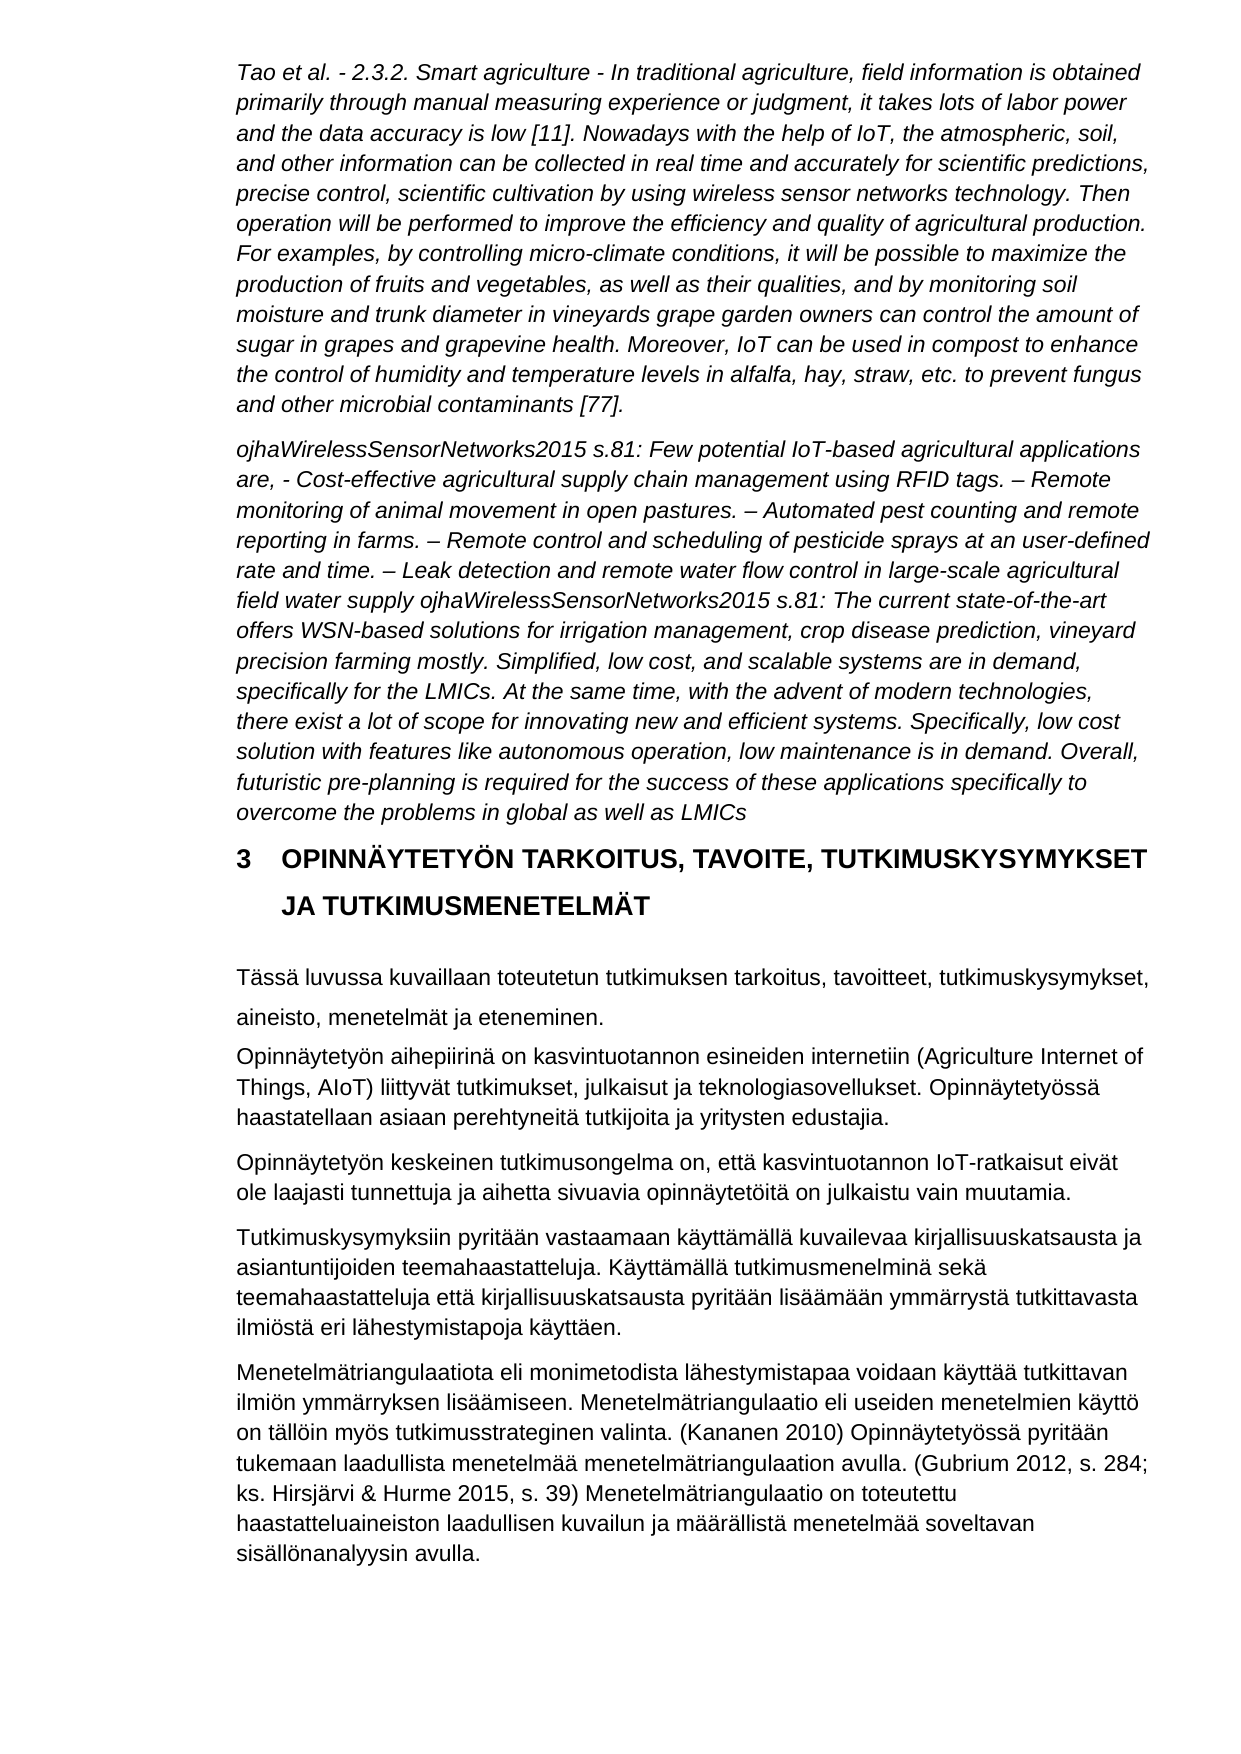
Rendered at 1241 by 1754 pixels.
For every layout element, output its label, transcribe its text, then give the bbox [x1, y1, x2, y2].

text Tao et al. - 2.3.2. Smart agriculture - In traditional agriculture, field information is obtained primarily through manual measuring experience or judgment, it takes lots of labor power and the data accuracy is low [11]. Nowadays with the help of IoT, the atmospheric, soil, and other information can be collected in real time and accurately for scientific predictions, precise control, scientific cultivation by using wireless sensor networks technology. Then operation will be performed to improve the efficiency and quality of agricultural production. For examples, by controlling micro-climate conditions, it will be possible to maximize the production of fruits and vegetables, as well as their qualities, and by monitoring soil moisture and trunk diameter in vineyards grape garden owners can control the amount of sugar in grapes and grapevine health. Moreover, IoT can be used in compost to enhance the control of humidity and temperature levels in alfalfa, hay, straw, etc. to prevent fungus and other microbial contaminants [77]. [236, 59, 1152, 418]
subtitle OPINNÄYTETYÖN TARKOITUS, TAVOITE, TUTKIMUSKYSYMYKSET JA TUTKIMUSMENETELMÄT [236, 843, 1152, 922]
text Menetelmätriangulaatiota eli monimetodista lähestymistapaa voidaan käyttää tutkittavan ilmiön ymmärryksen lisäämiseen. Menetelmätriangulaatio eli useiden menetelmien käyttö on tällöin myös tutkimusstrateginen valinta. (Kananen 2010) Opinnäytetyössä pyritään tukemaan laadullista menetelmää menetelmätriangulaation avulla. (Gubrium 2012, s. 284; ks. Hirsjärvi & Hurme 2015, s. 39) Menetelmätriangulaatio on toteutettu haastatteluaineiston laadullisen kuvailun ja määrällistä menetelmää soveltavan sisällönanalyysin avulla. [236, 1359, 1152, 1566]
text Opinnäytetyön keskeinen tutkimusongelma on, että kasvintuotannon IoT-ratkaisut eivät ole laajasti tunnettuja ja aihetta sivuavia opinnäytetöitä on julkaistu vain muutamia. [236, 1148, 1152, 1205]
text Opinnäytetyön aihepiirinä on kasvintuotannon esineiden internetiin (Agriculture Internet of Things, AIoT) liittyvät tutkimukset, julkaisut ja teknologiasovellukset. Opinnäytetyössä haastatellaan asiaan perehtyneitä tutkijoita ja yritysten edustajia. [236, 1043, 1152, 1130]
text ojhaWirelessSensorNetworks2015 s.81: Few potential IoT-based agricultural applications are, - Cost-effective agricultural supply chain management using RFID tags. – Remote monitoring of animal movement in open pastures. – Automated pest counting and remote reporting in farms. – Remote control and scheduling of pesticide sprays at an user-defined rate and time. – Leak detection and remote water flow control in large-scale agricultural field water supply ojhaWirelessSensorNetworks2015 s.81: The current state-of-the-art offers WSN-based solutions for irrigation management, crop disease prediction, vineyard precision farming mostly. Simplified, low cost, and scalable systems are in demand, specifically for the LMICs. At the same time, with the advent of modern technologies, there exist a lot of scope for innovating new and efficient systems. Specifically, low cost solution with features like autonomous operation, low maintenance is in demand. Overall, futuristic pre-planning is required for the success of these applications specifically to overcome the problems in global as well as LMICs [236, 436, 1152, 825]
text Tutkimuskysymyksiin pyritään vastaamaan käyttämällä kuvailevaa kirjallisuuskatsausta ja asiantuntijoiden teemahaastatteluja. Käyttämällä tutkimusmenelminä sekä teemahaastatteluja että kirjallisuuskatsausta pyritään lisäämään ymmärrystä tutkittavasta ilmiöstä eri lähestymistapoja käyttäen. [236, 1223, 1152, 1340]
